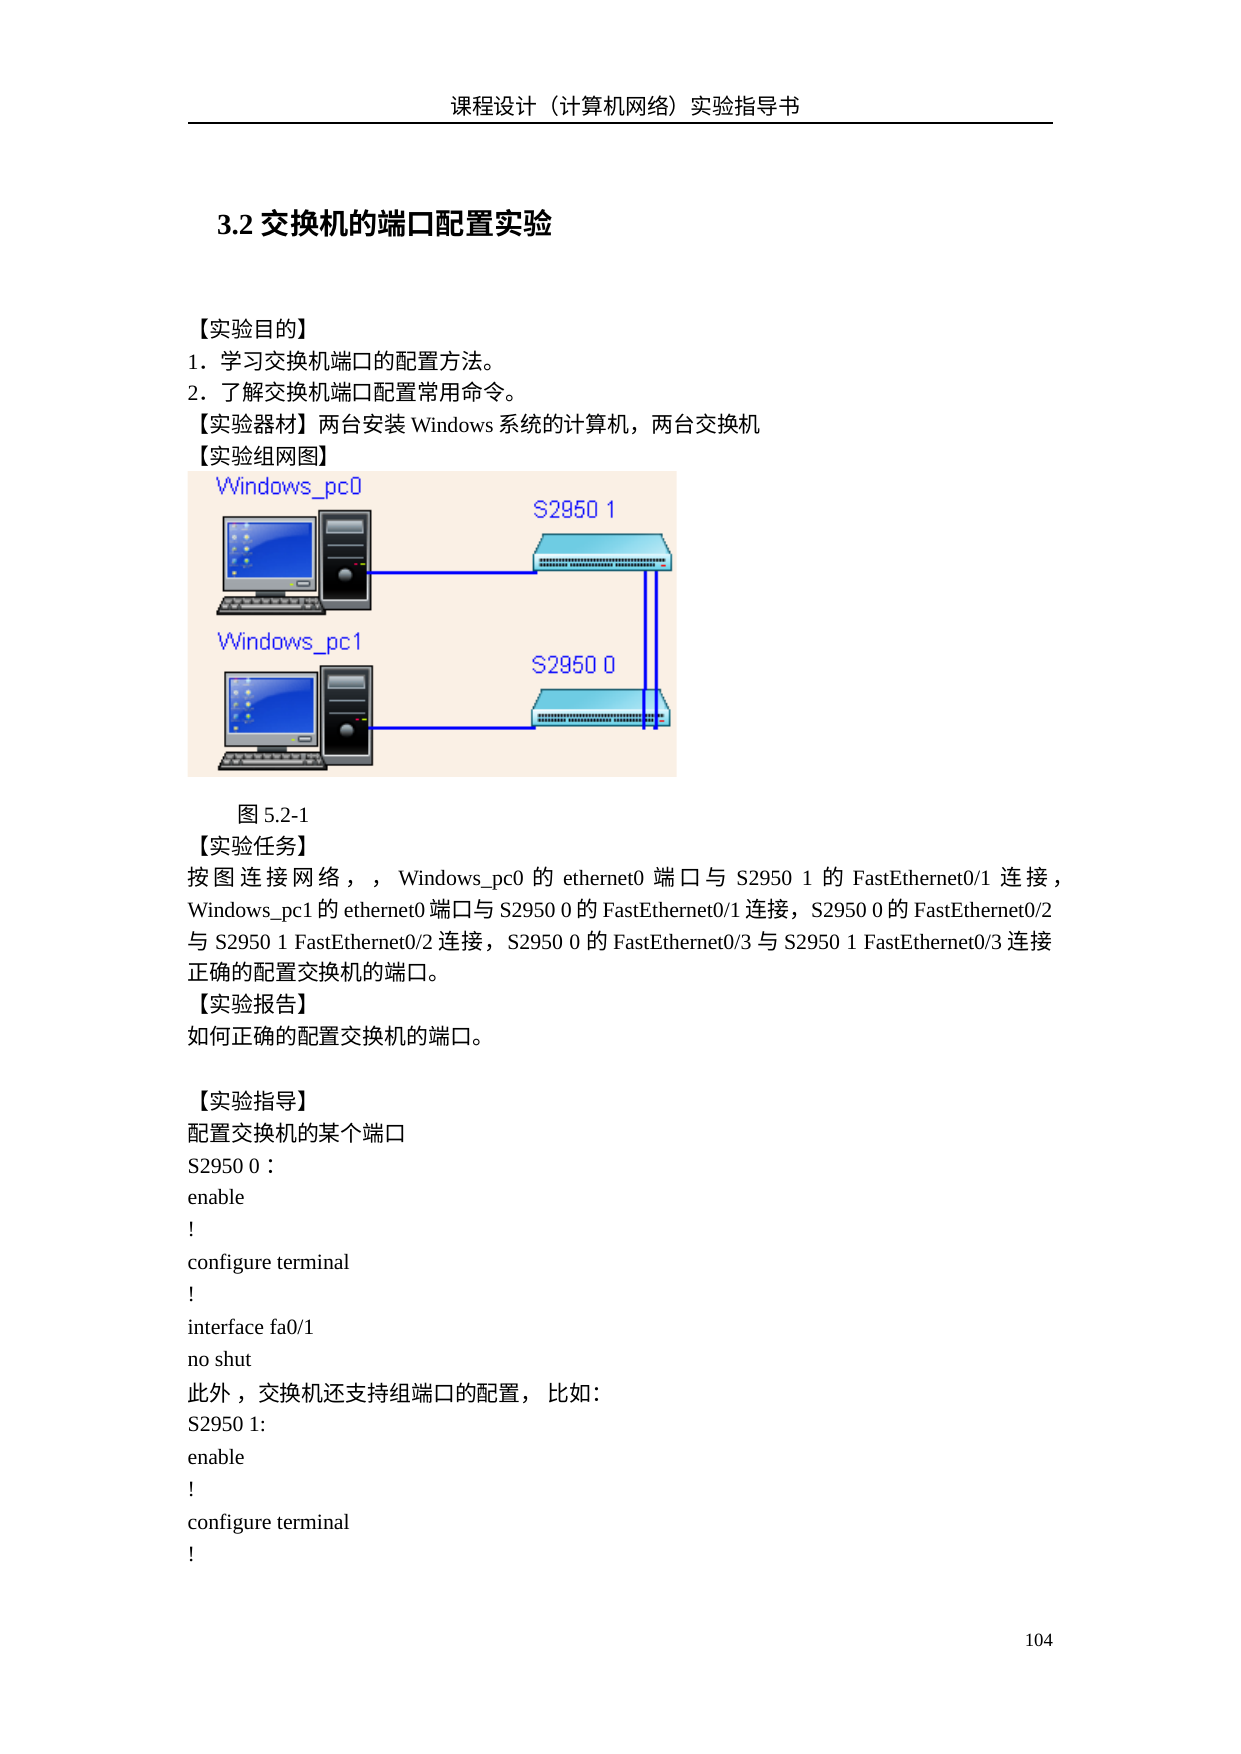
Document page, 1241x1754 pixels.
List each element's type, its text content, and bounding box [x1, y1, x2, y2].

text 此外 ，交换机还支持组端口的配置， 比如： [187, 1375, 1053, 1408]
text configure terminal [187, 1505, 1053, 1538]
text ! [187, 1213, 1053, 1245]
text configure terminal [187, 1245, 1053, 1278]
subtitle 3.2 交换机的端口配置实验 [187, 189, 1053, 254]
text 【实验任务】 [187, 829, 1053, 860]
text 如何正确的配置交换机的端口。 [187, 1019, 1053, 1051]
text S2950 1: [187, 1408, 1053, 1440]
text 配置交换机的某个端口 [187, 1115, 1053, 1148]
text 【实验组网图】 [187, 439, 1053, 471]
text ! [187, 1473, 1053, 1505]
text 1．学习交换机端口的配置方法。 [187, 344, 1053, 375]
text 【实验目的】 [187, 312, 1053, 344]
text enable [187, 1440, 1053, 1473]
text ! [187, 1538, 1053, 1570]
text 【实验指导】 [187, 1084, 1053, 1115]
text ! [187, 1278, 1053, 1310]
text no shut [187, 1343, 1053, 1375]
text 2．了解交换机端口配置常用命令。 [187, 375, 1053, 407]
picture [187, 471, 677, 777]
text 【实验器材】两台安装Windows系统的计算机，两台交换机 [187, 407, 1053, 439]
text S2950 0 ： [187, 1148, 1053, 1180]
text interface fa0/1 [187, 1310, 1053, 1343]
text enable [187, 1180, 1053, 1213]
text 【实验报告】 [187, 987, 1053, 1019]
text 按图连接网络，，Windows_pc0的ethernet0端口与S2950 1的FastEthernet0/1连接，Windows_pc1的ethernet0端口与S2950 0的FastEthernet0/1连接，S2950 0的FastEthernet0/2与S2950 1 FastEthernet0/2连接，S2950 0的FastEthernet0/3与S2950 1 FastEthernet0/3连接正确的配置交换机的端口。 [187, 860, 1053, 987]
text 图 5.2-1 [187, 796, 1053, 829]
